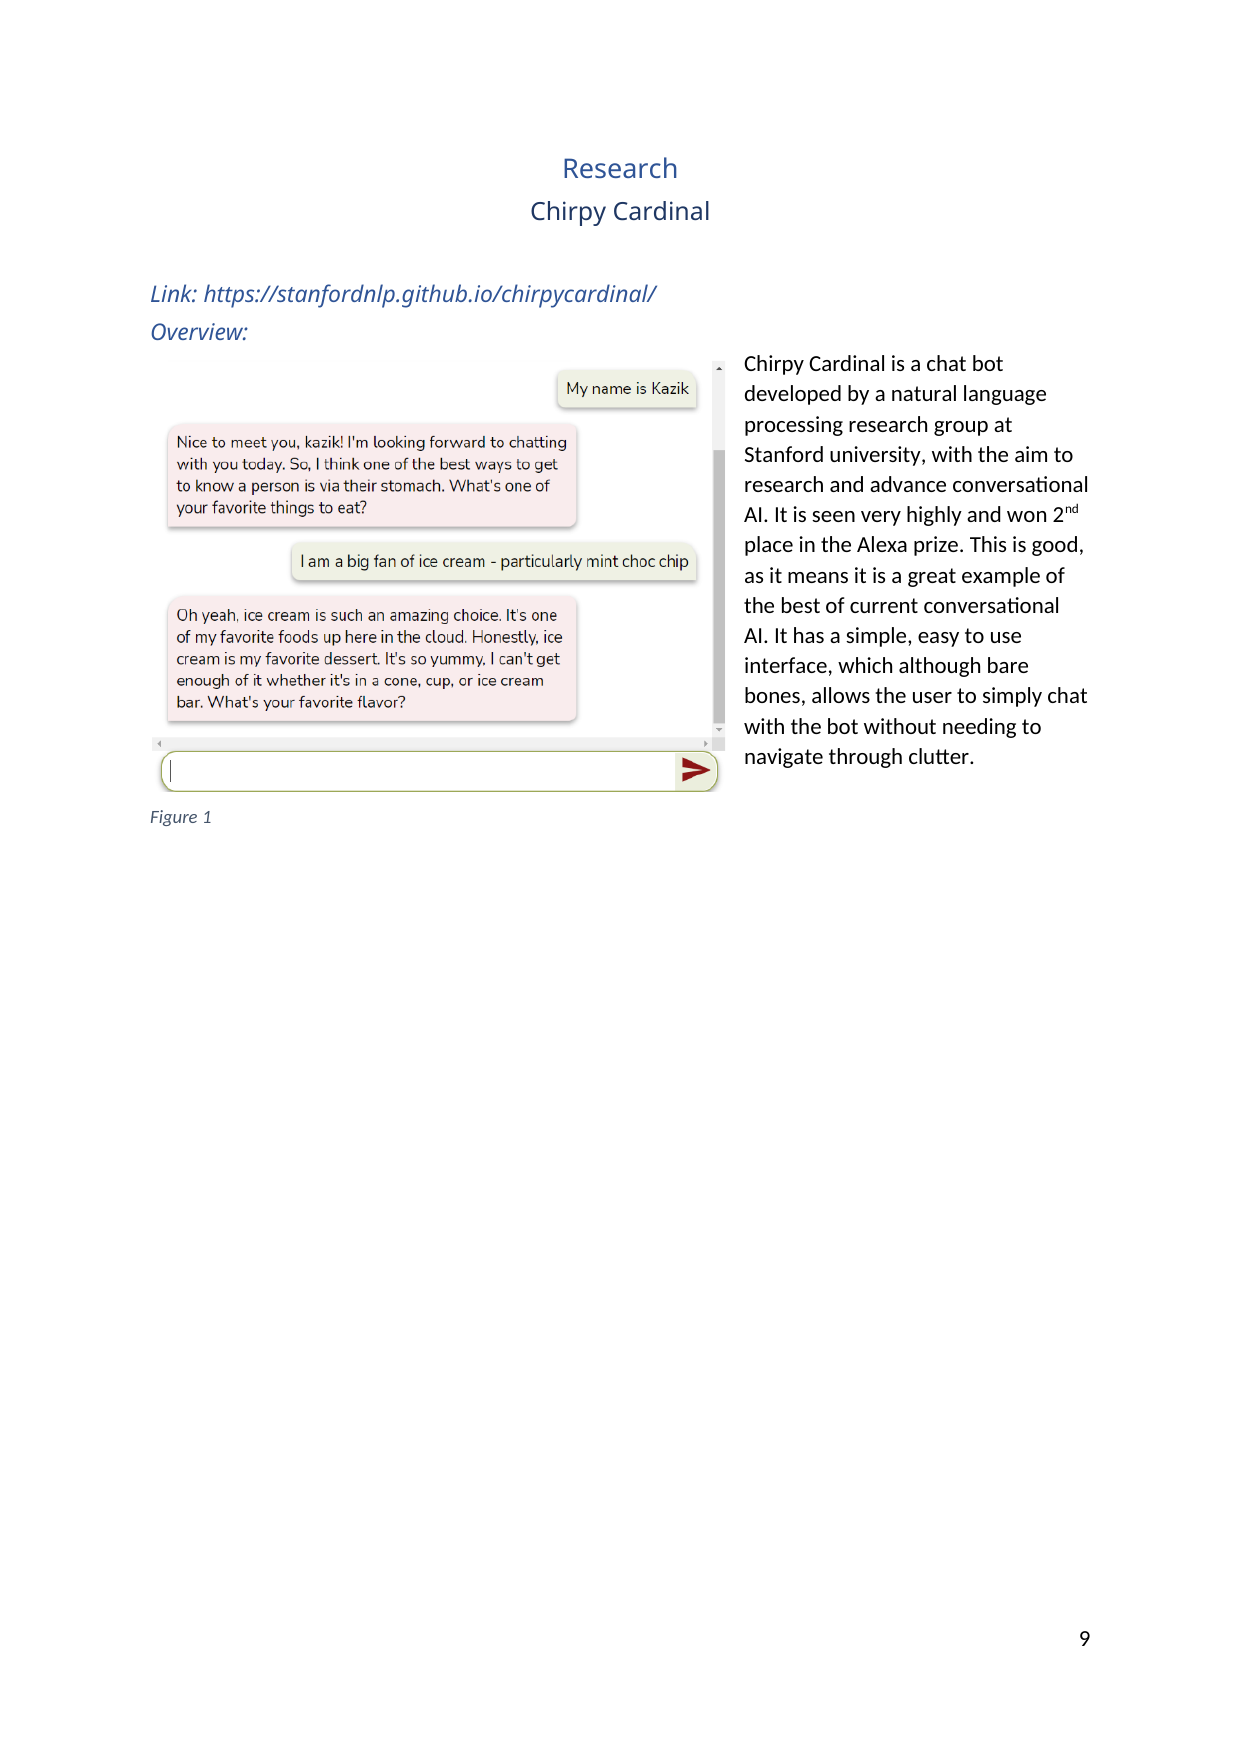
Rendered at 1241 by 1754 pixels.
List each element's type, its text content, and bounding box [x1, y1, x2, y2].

subtitle Research [150, 150, 1090, 187]
picture [150, 352, 725, 790]
subtitle Overview: [150, 316, 1090, 347]
subtitle Link: https://stanfordnlp.github.io/chirpycardinal/ [150, 278, 1090, 309]
subtitle Chirpy Cardinal [150, 194, 1090, 228]
